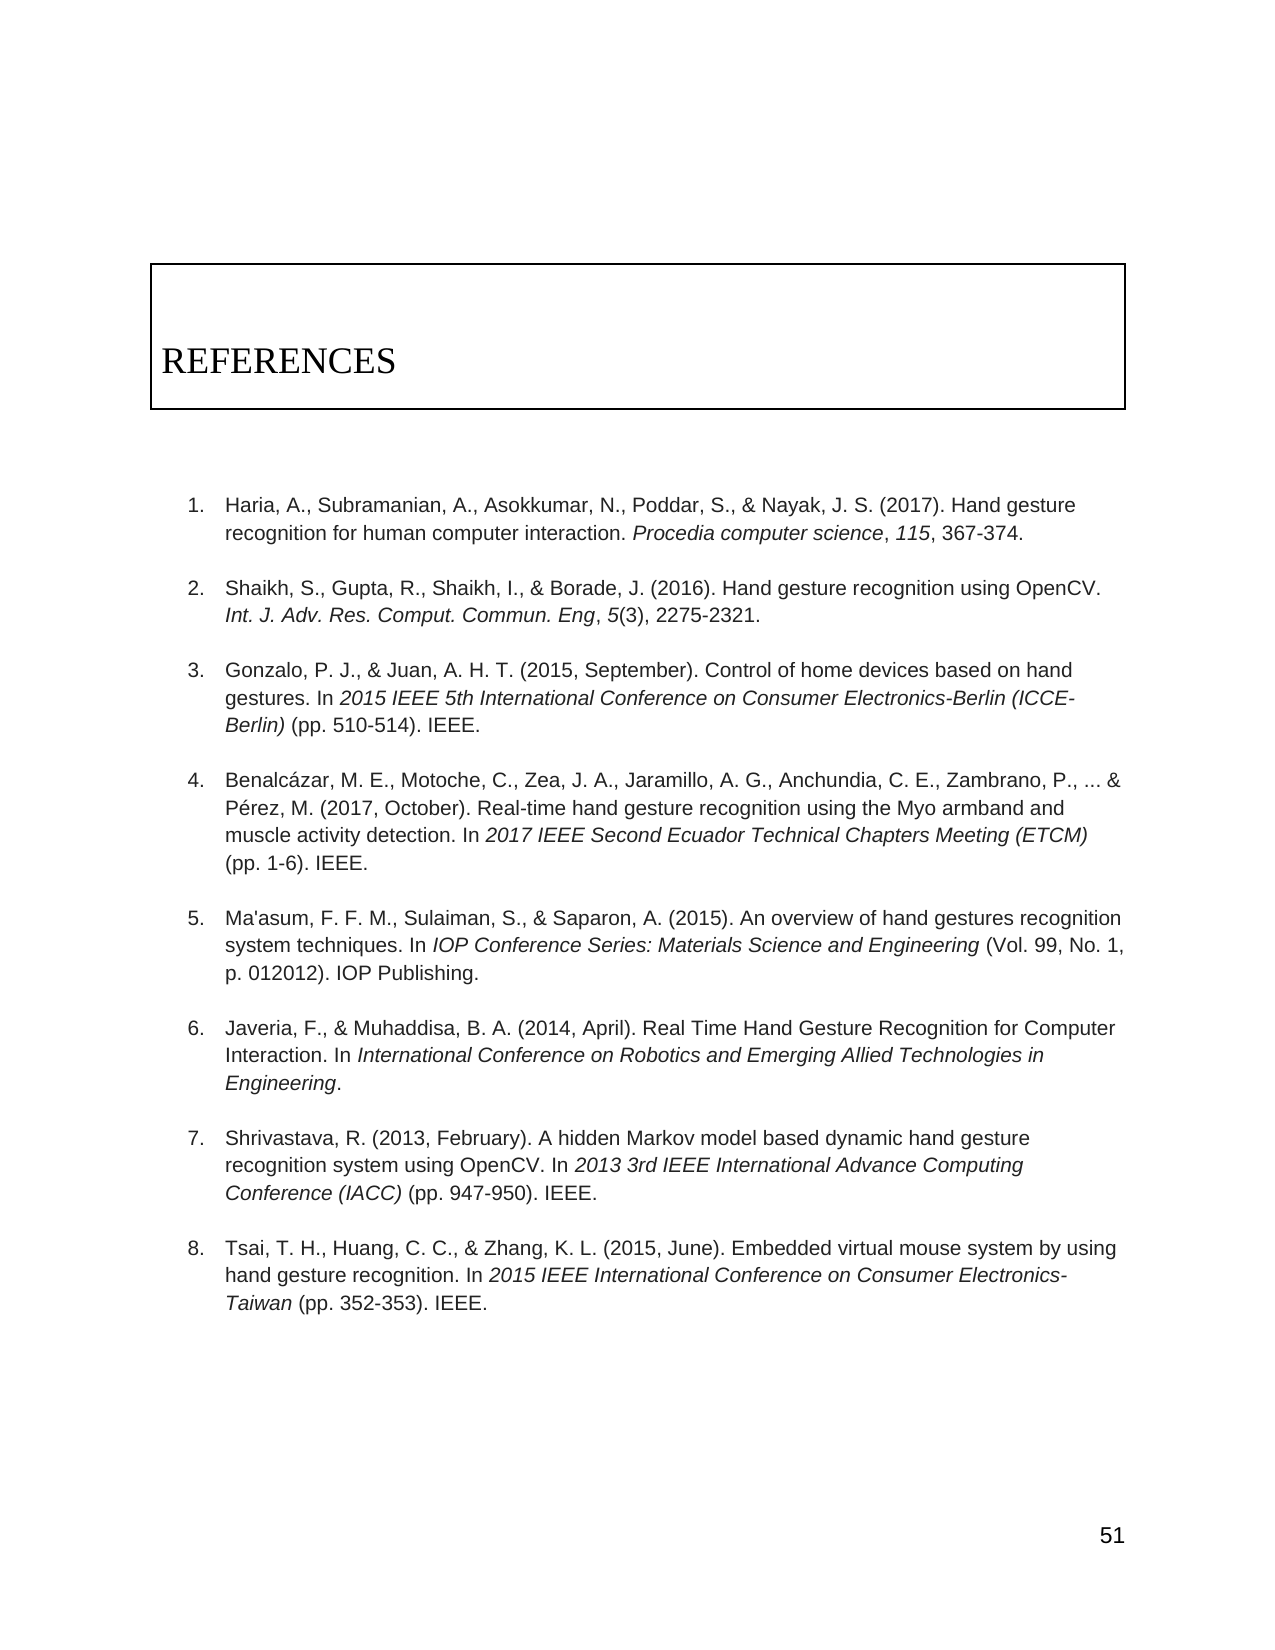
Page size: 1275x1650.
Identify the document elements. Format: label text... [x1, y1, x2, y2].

list Shaikh, S., Gupta, R., Shaikh, I., & Borade, J. (2016). Hand gesture recognition using OpenCV. Int. J. Adv. Res. Comput. Commun. Eng, 5(3), 2275-2321. [187, 575, 1125, 627]
list Benalcázar, M. E., Motoche, C., Zea, J. A., Jaramillo, A. G., Anchundia, C. E., Zambrano, P., ... & Pérez, M. (2017, October). Real-time hand gesture recognition using the Myo armband and muscle activity detection. In 2017 IEEE Second Ecuador Technical Chapters Meeting (ETCM) (pp. 1-6). IEEE. [187, 768, 1125, 874]
list Gonzalo, P. J., & Juan, A. H. T. (2015, September). Control of home devices based on hand gestures. In 2015 IEEE 5th International Conference on Consumer Electronics-Berlin (ICCE-Berlin) (pp. 510-514). IEEE. [187, 658, 1125, 737]
list Ma'asum, F. F. M., Sulaiman, S., & Saparon, A. (2015). An overview of hand gestures recognition system techniques. In IOP Conference Series: Materials Science and Engineering (Vol. 99, No. 1, p. 012012). IOP Publishing. [187, 905, 1125, 984]
list Javeria, F., & Muhaddisa, B. A. (2014, April). Real Time Hand Gesture Recognition for Computer Interaction. In International Conference on Robotics and Emerging Allied Technologies in Engineering. [187, 1015, 1125, 1094]
list Tsai, T. H., Huang, C. C., & Zhang, K. L. (2015, June). Embedded virtual mouse system by using hand gesture recognition. In 2015 IEEE International Conference on Consumer Electronics-Taiwan (pp. 352-353). IEEE. [187, 1235, 1125, 1314]
list Shrivastava, R. (2013, February). A hidden Markov model based dynamic hand gesture recognition system using OpenCV. In 2013 3rd IEEE International Advance Computing Conference (IACC) (pp. 947-950). IEEE. [187, 1125, 1125, 1204]
table_header REFERENCES [152, 265, 1124, 408]
list Haria, A., Subramanian, A., Asokkumar, N., Poddar, S., & Nayak, J. S. (2017). Hand gesture recognition for human computer interaction. Procedia computer science, 115, 367-374. [187, 493, 1125, 544]
